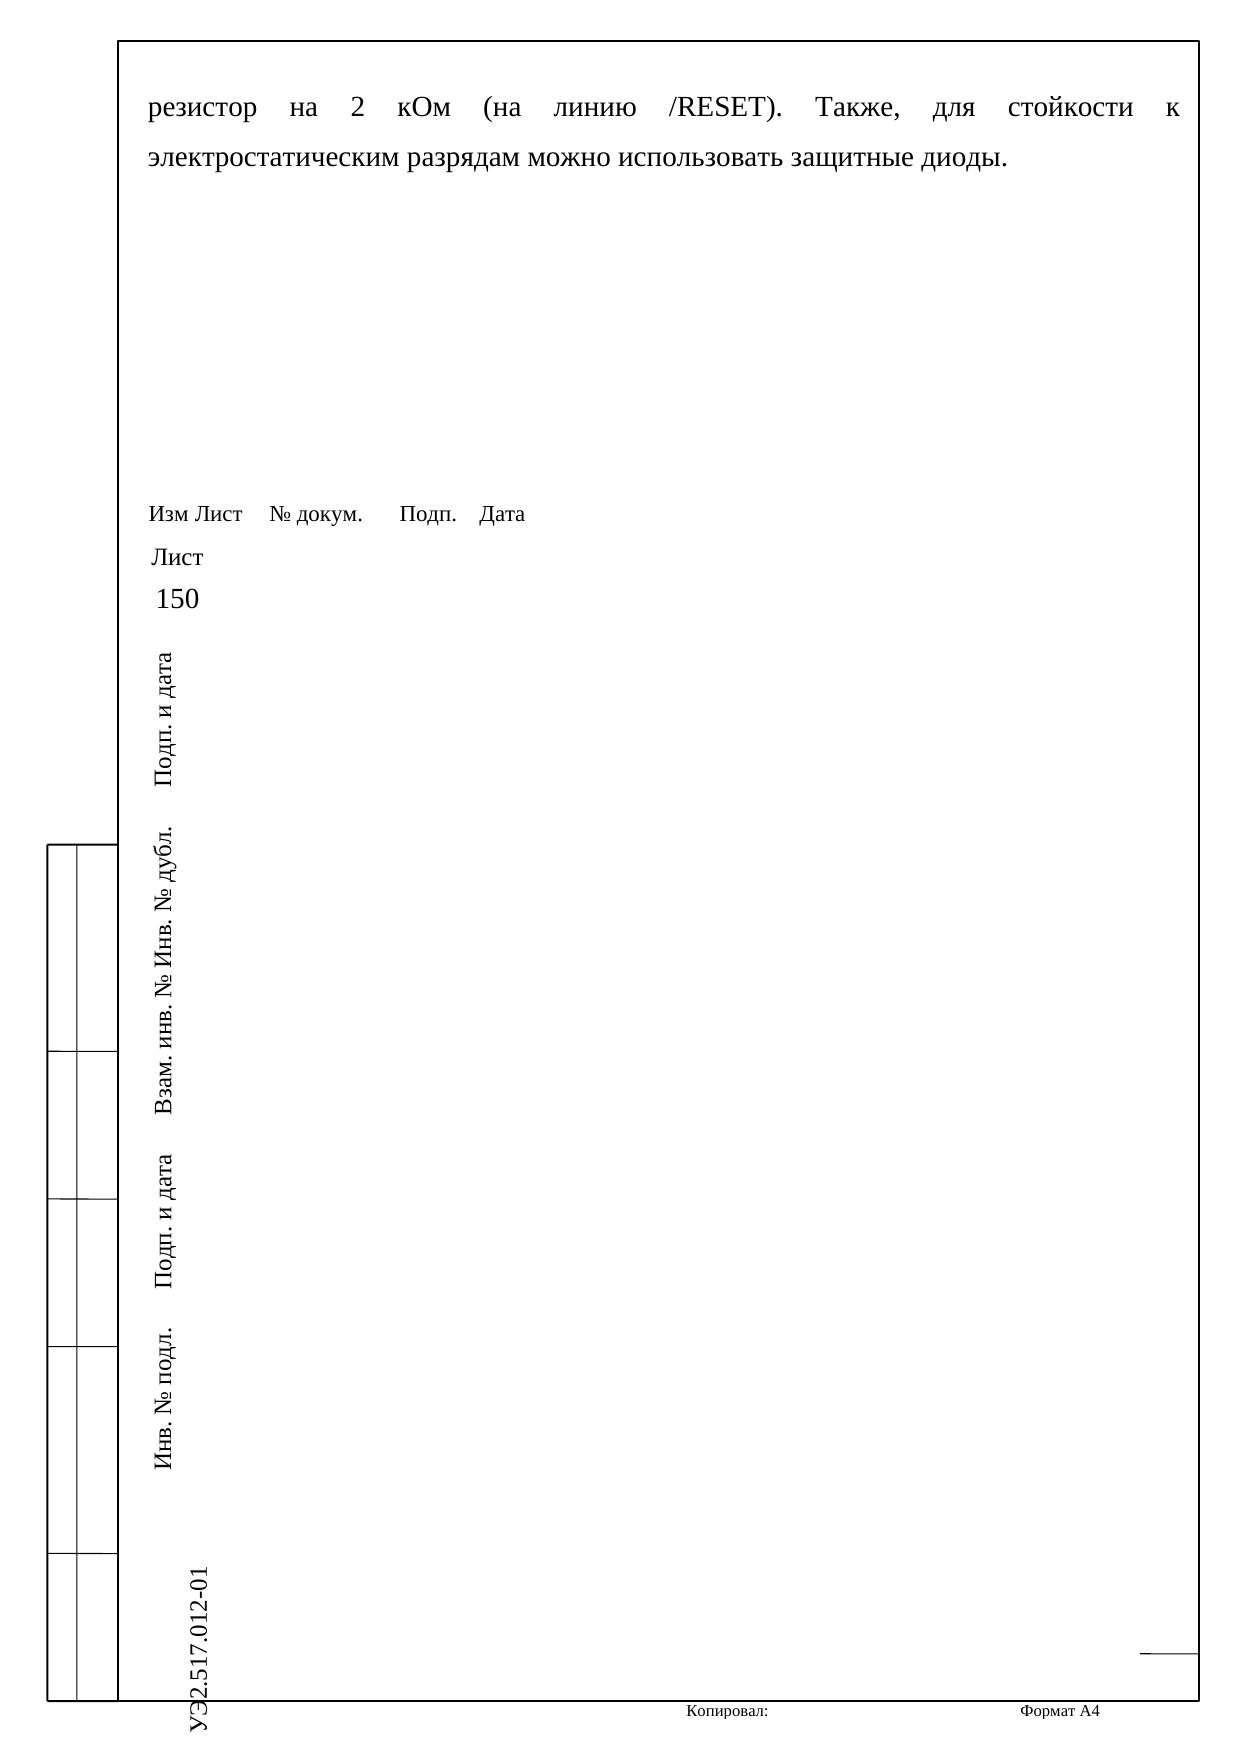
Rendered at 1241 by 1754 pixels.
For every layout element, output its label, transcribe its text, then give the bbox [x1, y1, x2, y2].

text Благодаря тому, что большинство элементов интегрировано на кристалле, для разработки преобразователей интерфейсов на основе микросхем СР21хх требуется минимальное количество внешних компонентов, только двух внешних фильтрующих конденсаторов на линию питания. Для обеспечения помехозащищенности микросхемы рекомендуется использовать подтягивающий резистор на 2 кОм (на линию /RESET). Также, для стойкости к электростатическим разрядам можно использовать защитные диоды. [148, 89, 1181, 172]
